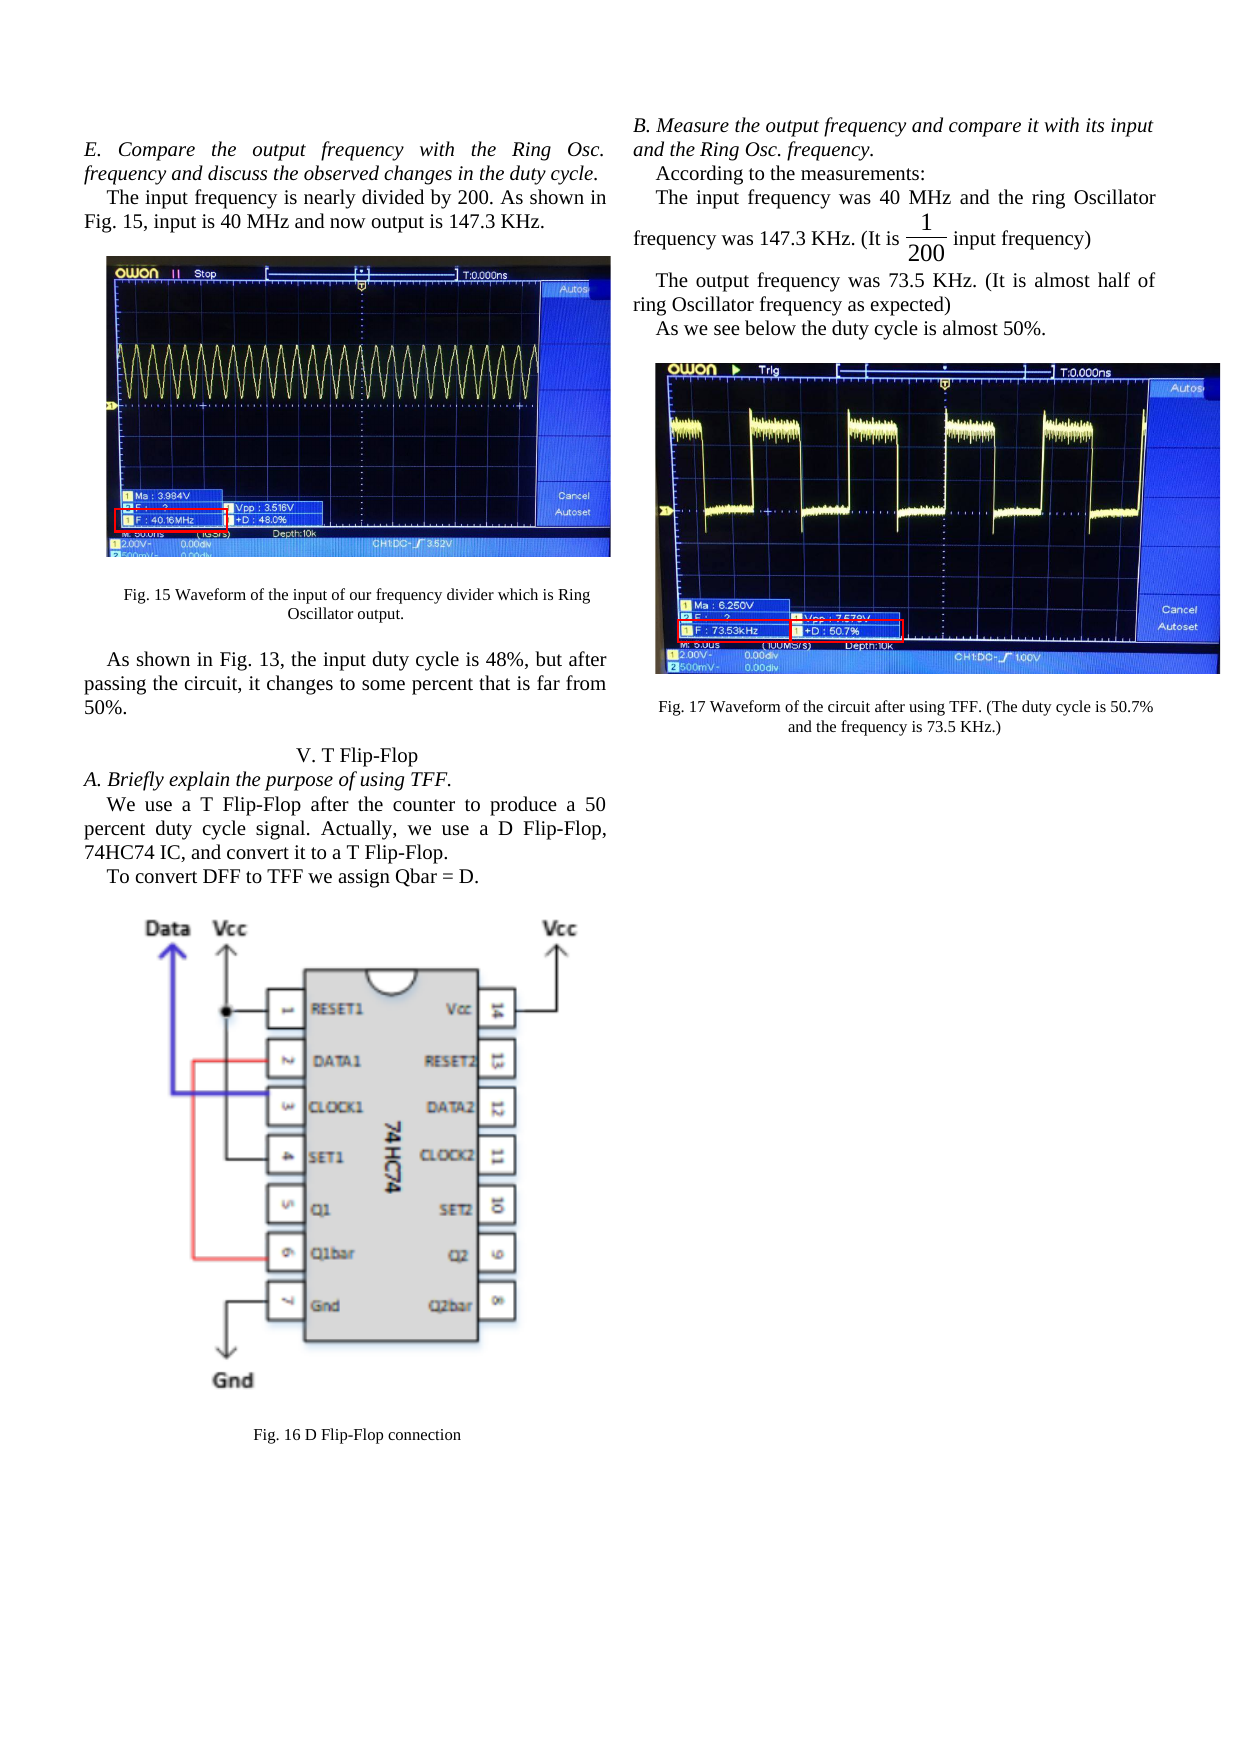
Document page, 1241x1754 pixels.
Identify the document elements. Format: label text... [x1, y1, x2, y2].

picture [135, 911, 579, 1401]
text As shown in Fig. 13, the input duty cycle is 48%, but after passing the circuit, it changes to some percent that is far from 50%. [84, 647, 607, 719]
text The input frequency was 40 MHz and the ring Oscillator frequency was 147.3 KHz. (It is input frequency) [633, 185, 1156, 268]
text To convert DFF to TFF we assign Qbar = D. [84, 864, 607, 888]
text According to the measurements: [633, 161, 1156, 185]
text Fig. 15 Waveform of the input of our frequency divider which is Ring Oscillator output. [84, 585, 607, 623]
text A. Briefly explain the purpose of using TFF. [84, 767, 607, 791]
text Fig. 17 Waveform of the circuit after using TFF. (The duty cycle is 50.7% and the frequency is 73.5 KHz.) [633, 697, 1156, 736]
text The output frequency was 73.5 KHz. (It is almost half of ring Oscillator frequency as expected) [633, 268, 1156, 316]
text B. Measure the output frequency and compare it with its input and the Ring Osc. frequency. [633, 112, 1156, 161]
text We use a T Flip-Flop after the counter to produce a 50 percent duty cycle signal. Actually, we use a D Flip-Flop, 74HC74 IC, and convert it to a T Flip-Flop. [84, 791, 607, 864]
text As we see below the duty cycle is almost 50%. [633, 316, 1156, 340]
picture [106, 256, 611, 557]
picture [655, 363, 1221, 674]
text V. T Flip-Flop [84, 743, 607, 767]
text Fig. 16 D Flip-Flop connection [84, 1424, 607, 1444]
text E. Compare the output frequency with the Ring Osc. frequency and discuss the observed changes in the duty cycle. [84, 137, 607, 185]
text The input frequency is nearly divided by 200. As shown in Fig. 15, input is 40 MHz and now output is 147.3 KHz. [84, 185, 607, 233]
